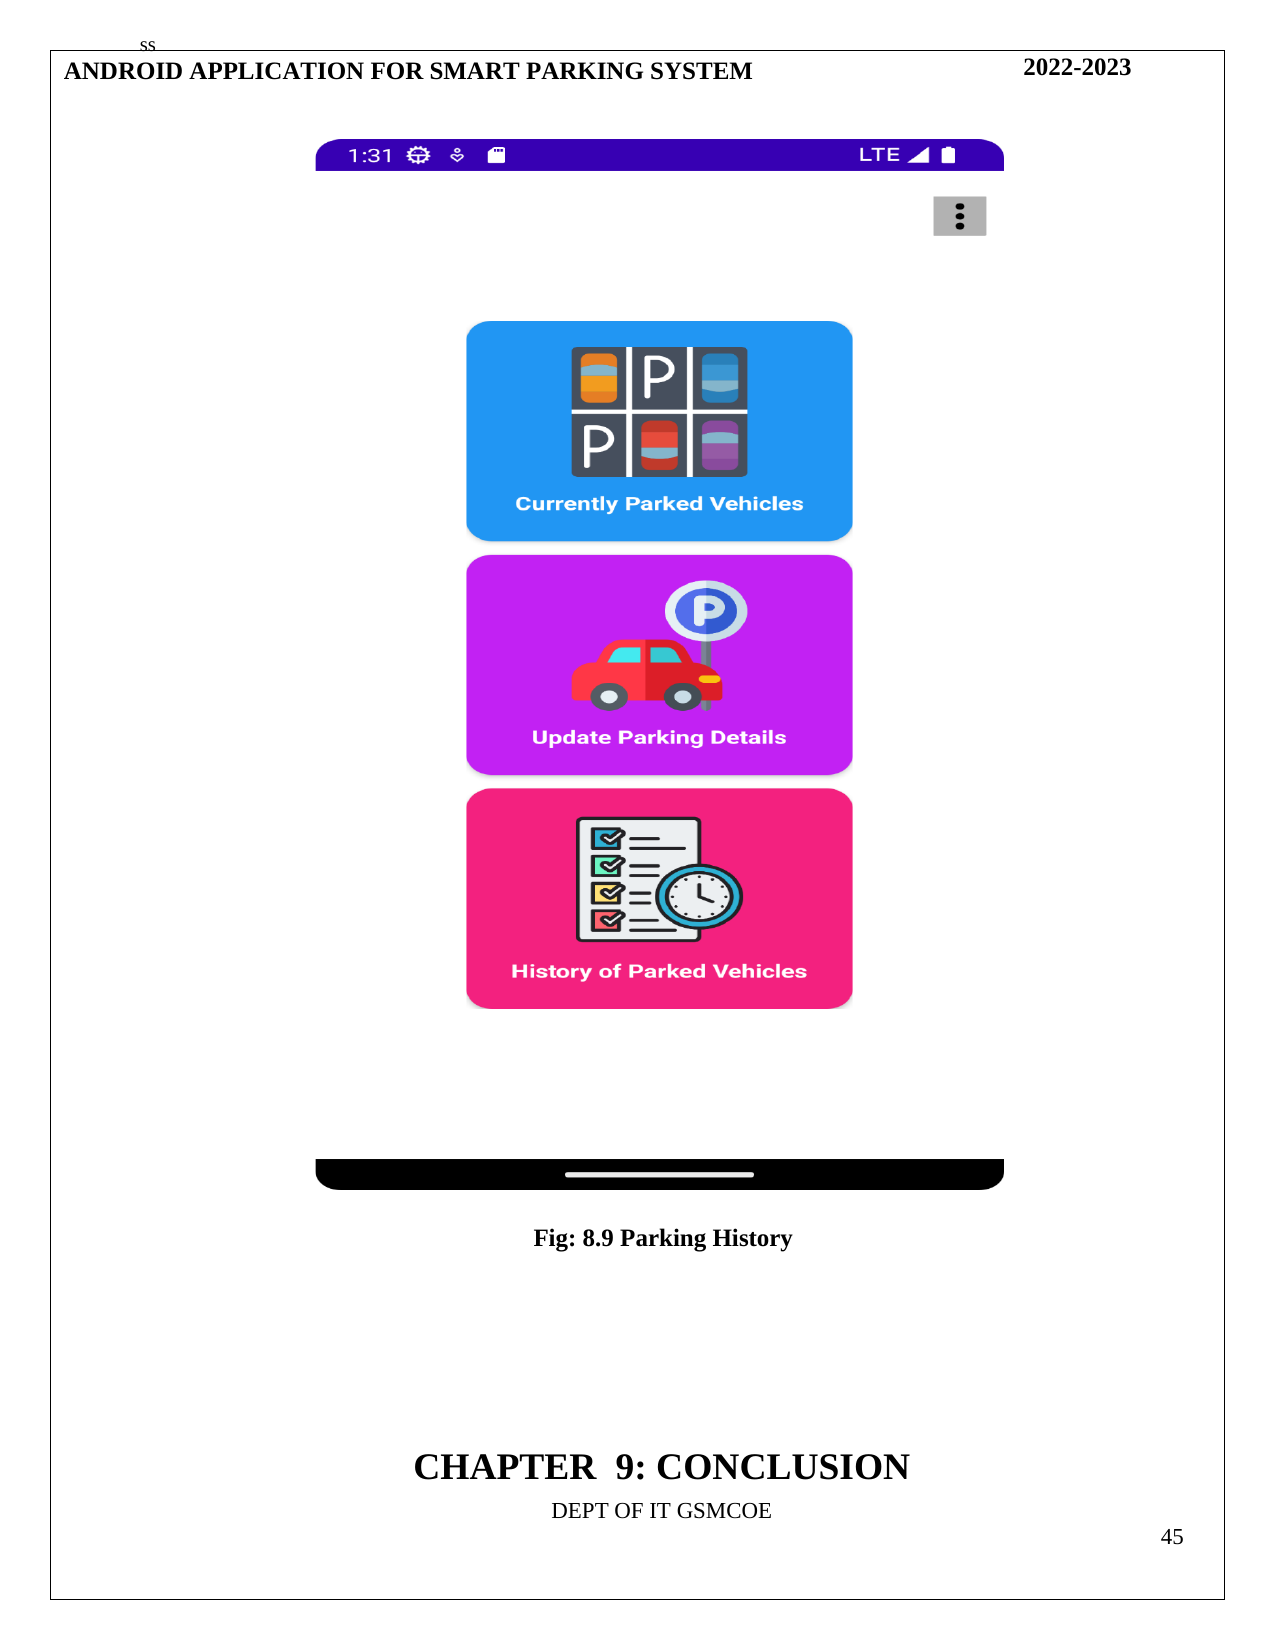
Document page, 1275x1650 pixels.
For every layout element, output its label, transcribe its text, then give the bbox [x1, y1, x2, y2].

text CHAPTER 9: CONCLUSION [139, 1444, 1183, 1488]
picture [315, 139, 1004, 1190]
text Fig: 8.9 Parking History [139, 1223, 1183, 1252]
